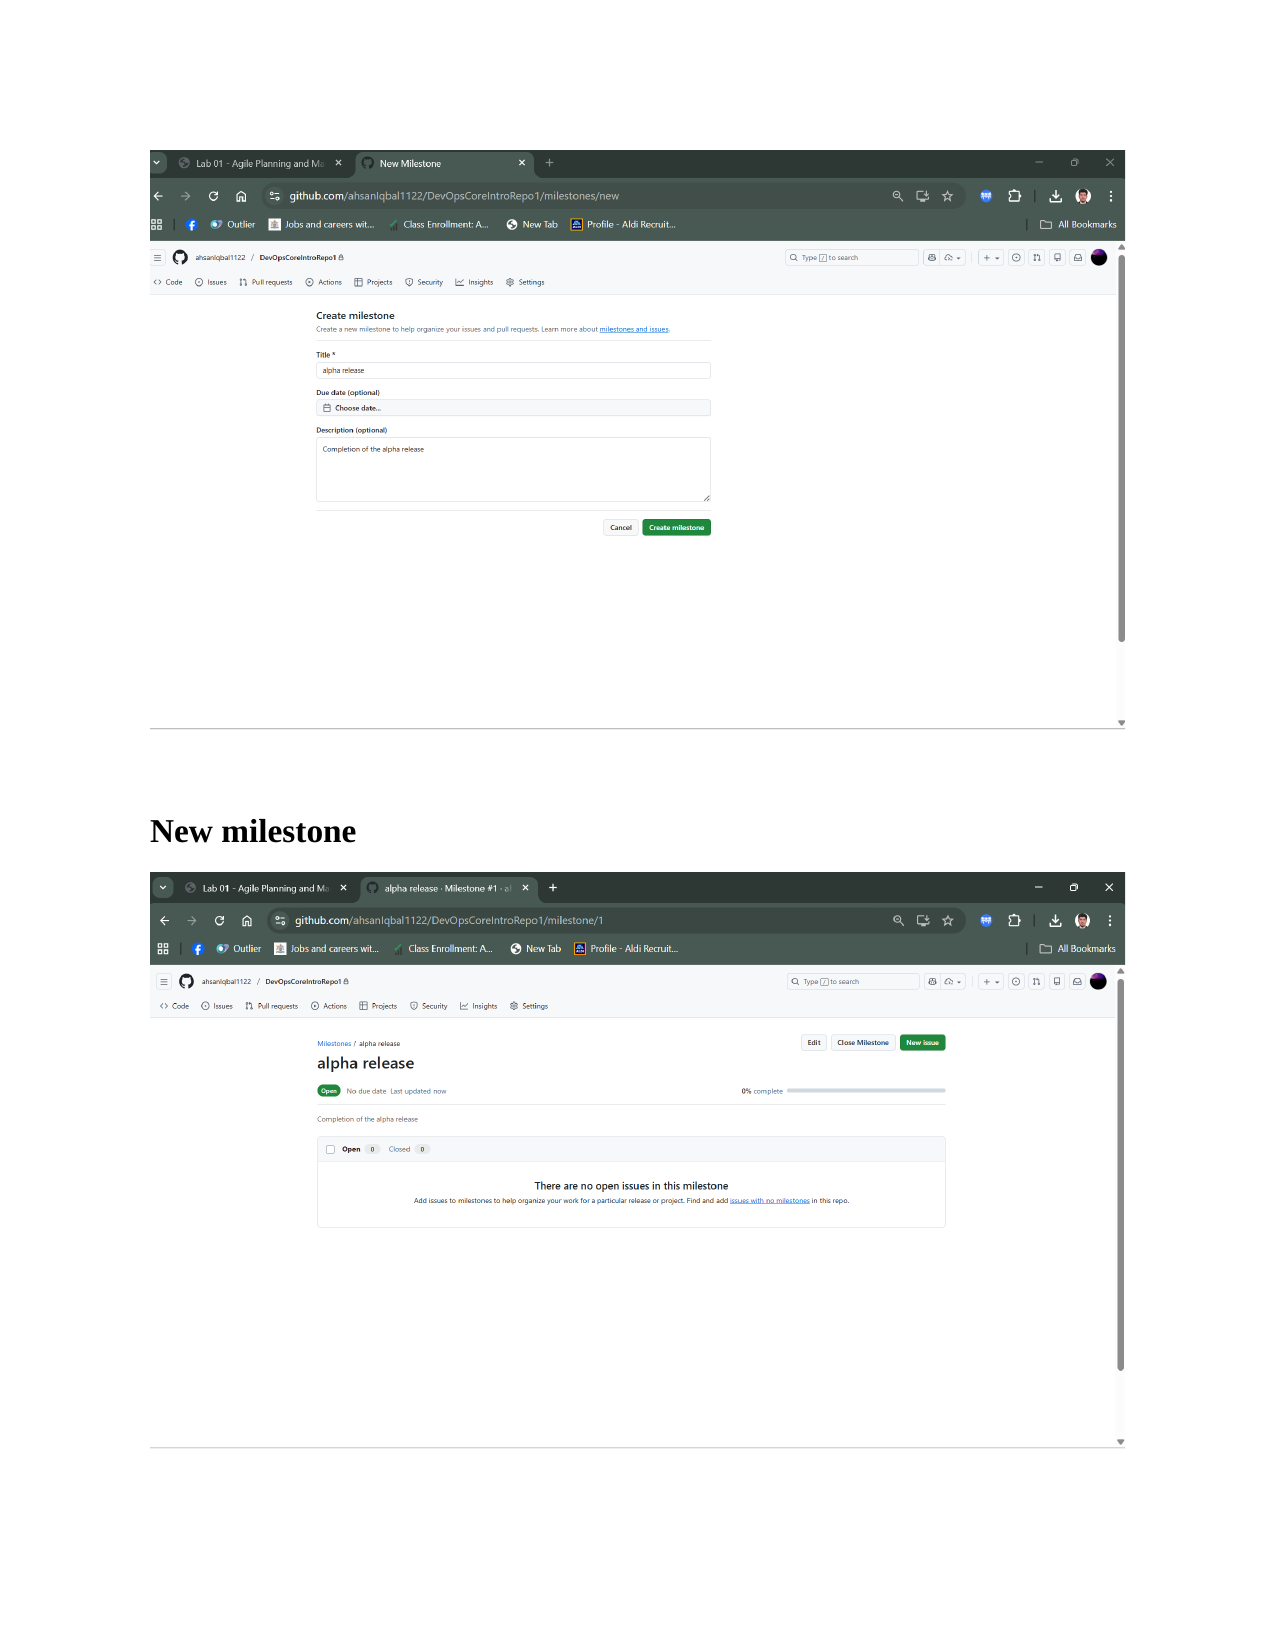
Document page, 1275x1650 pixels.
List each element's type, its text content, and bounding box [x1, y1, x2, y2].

text New milestone [150, 812, 1125, 850]
picture [150, 872, 1125, 1449]
picture [150, 150, 1125, 730]
